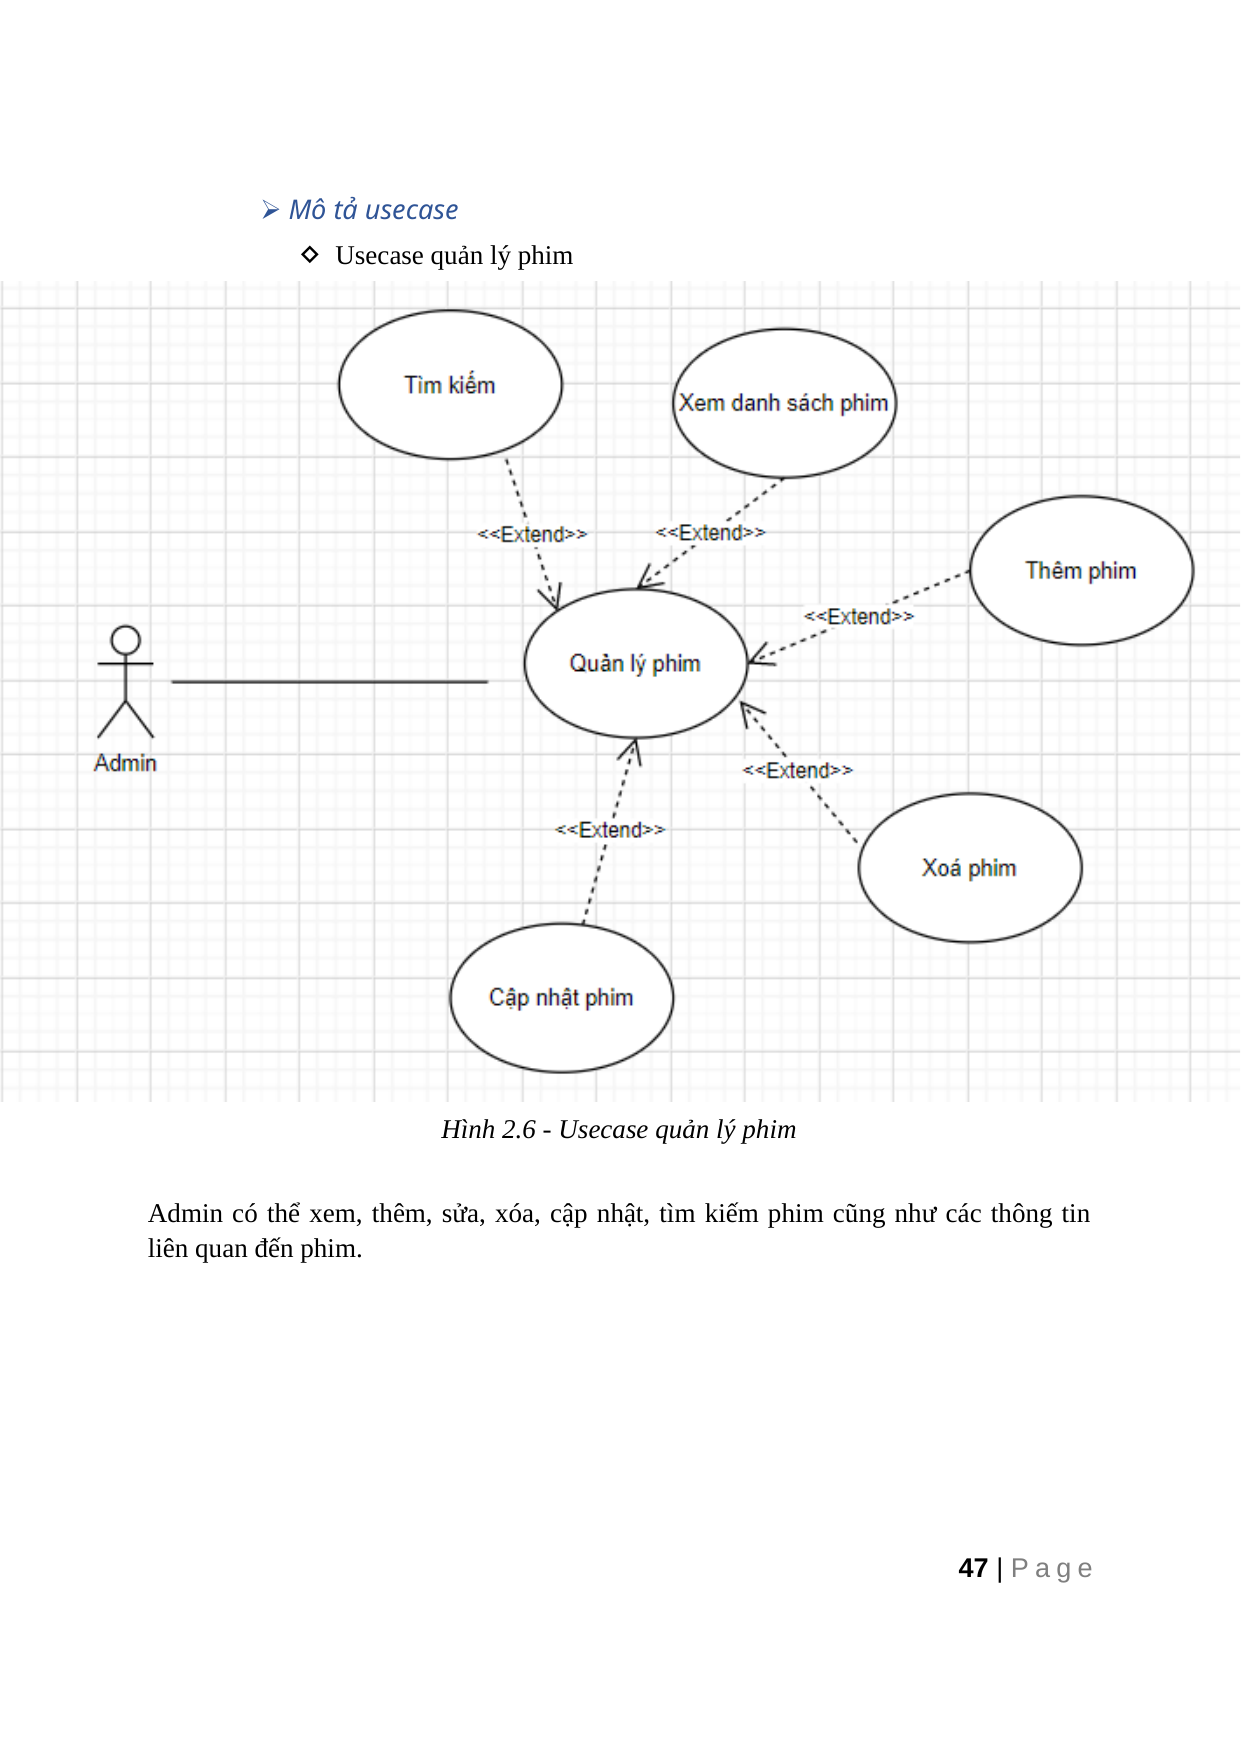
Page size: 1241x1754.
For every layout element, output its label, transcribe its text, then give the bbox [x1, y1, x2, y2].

text Hình 2.6 - Usecase quản lý phim [148, 1113, 1092, 1144]
text Admin có thể xem, thêm, sửa, xóa, cập nhật, tìm kiếm phim cũng như các thông tin liên quan đến phim. [148, 1197, 1092, 1264]
picture [0, 281, 1241, 1102]
list Usecase quản lý phim [298, 239, 1092, 270]
subtitle Mô tả usecase [260, 190, 1092, 227]
